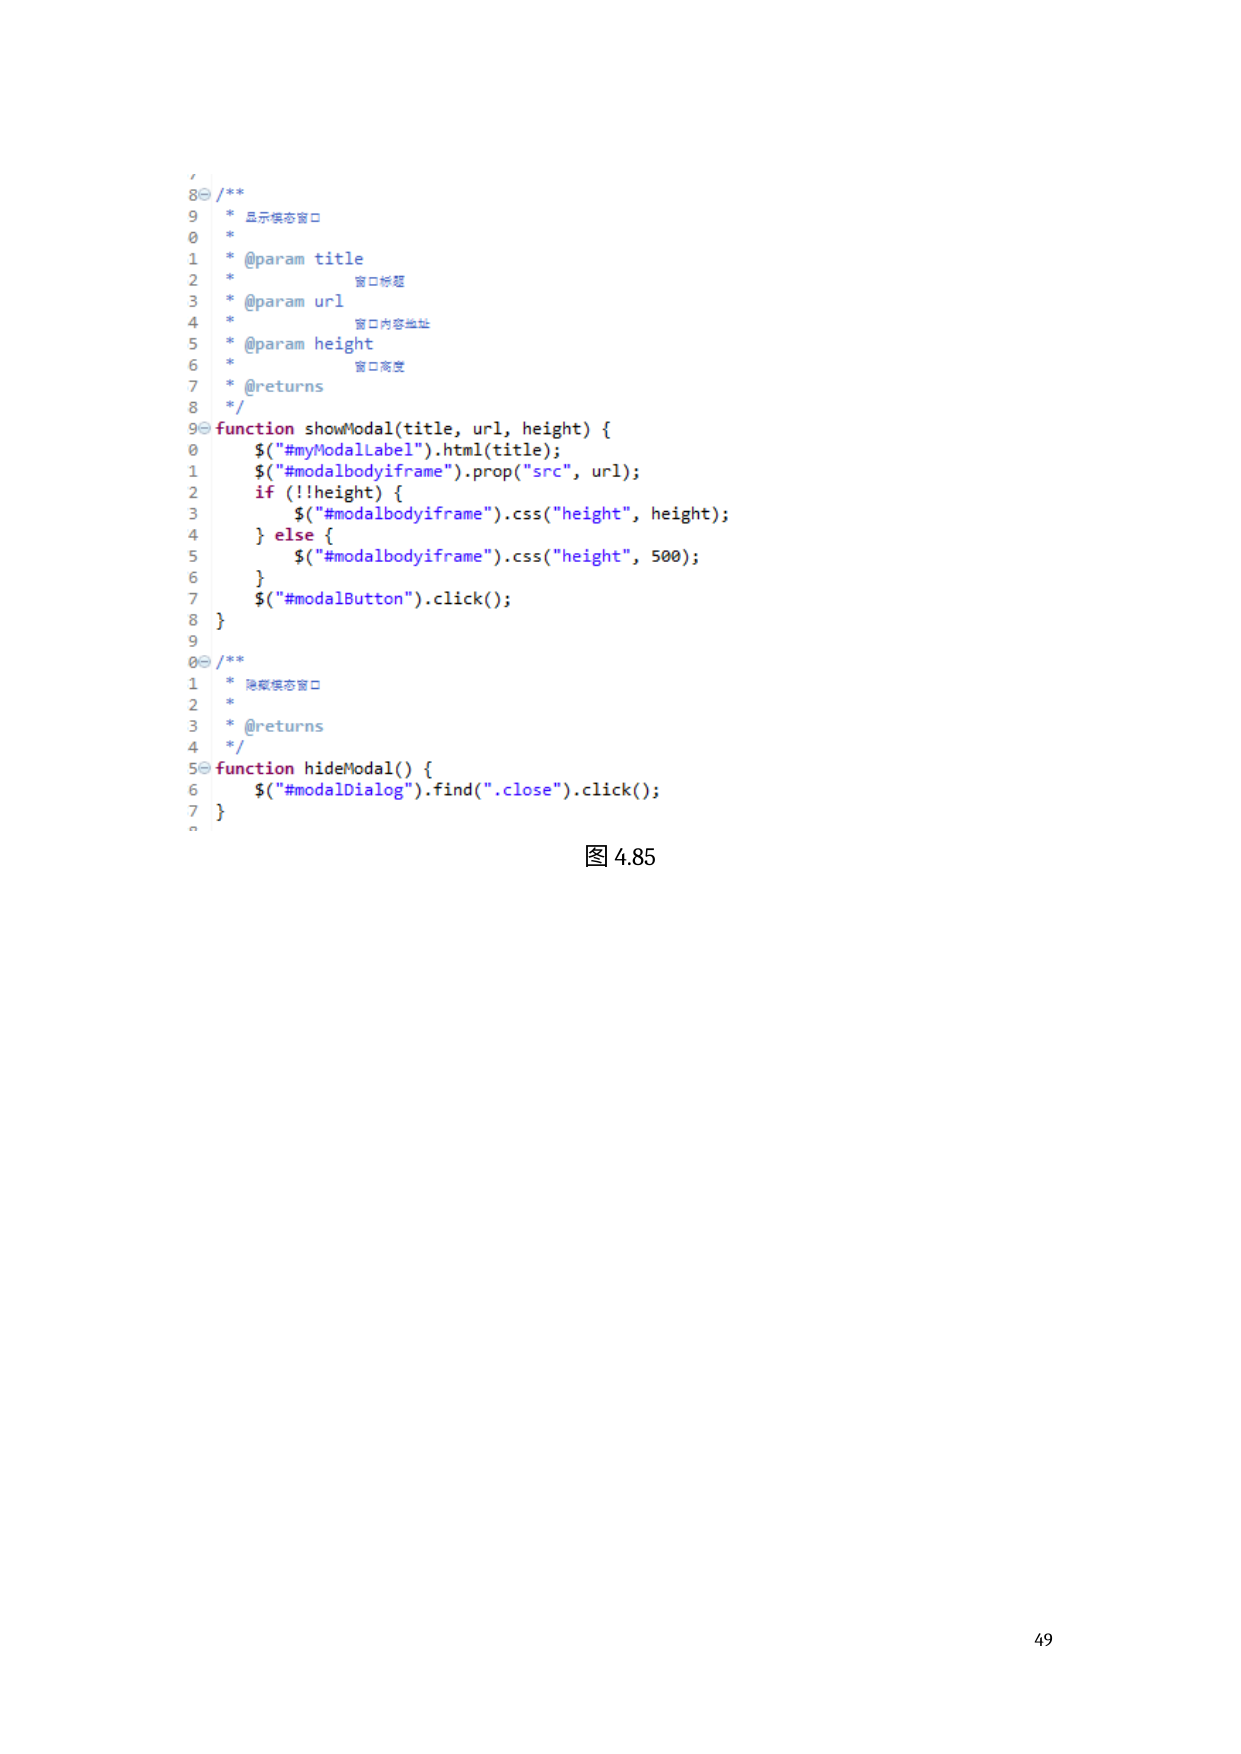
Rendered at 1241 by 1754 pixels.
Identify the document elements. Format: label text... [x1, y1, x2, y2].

picture [187, 174, 865, 831]
text 图4.85 [187, 833, 1053, 877]
